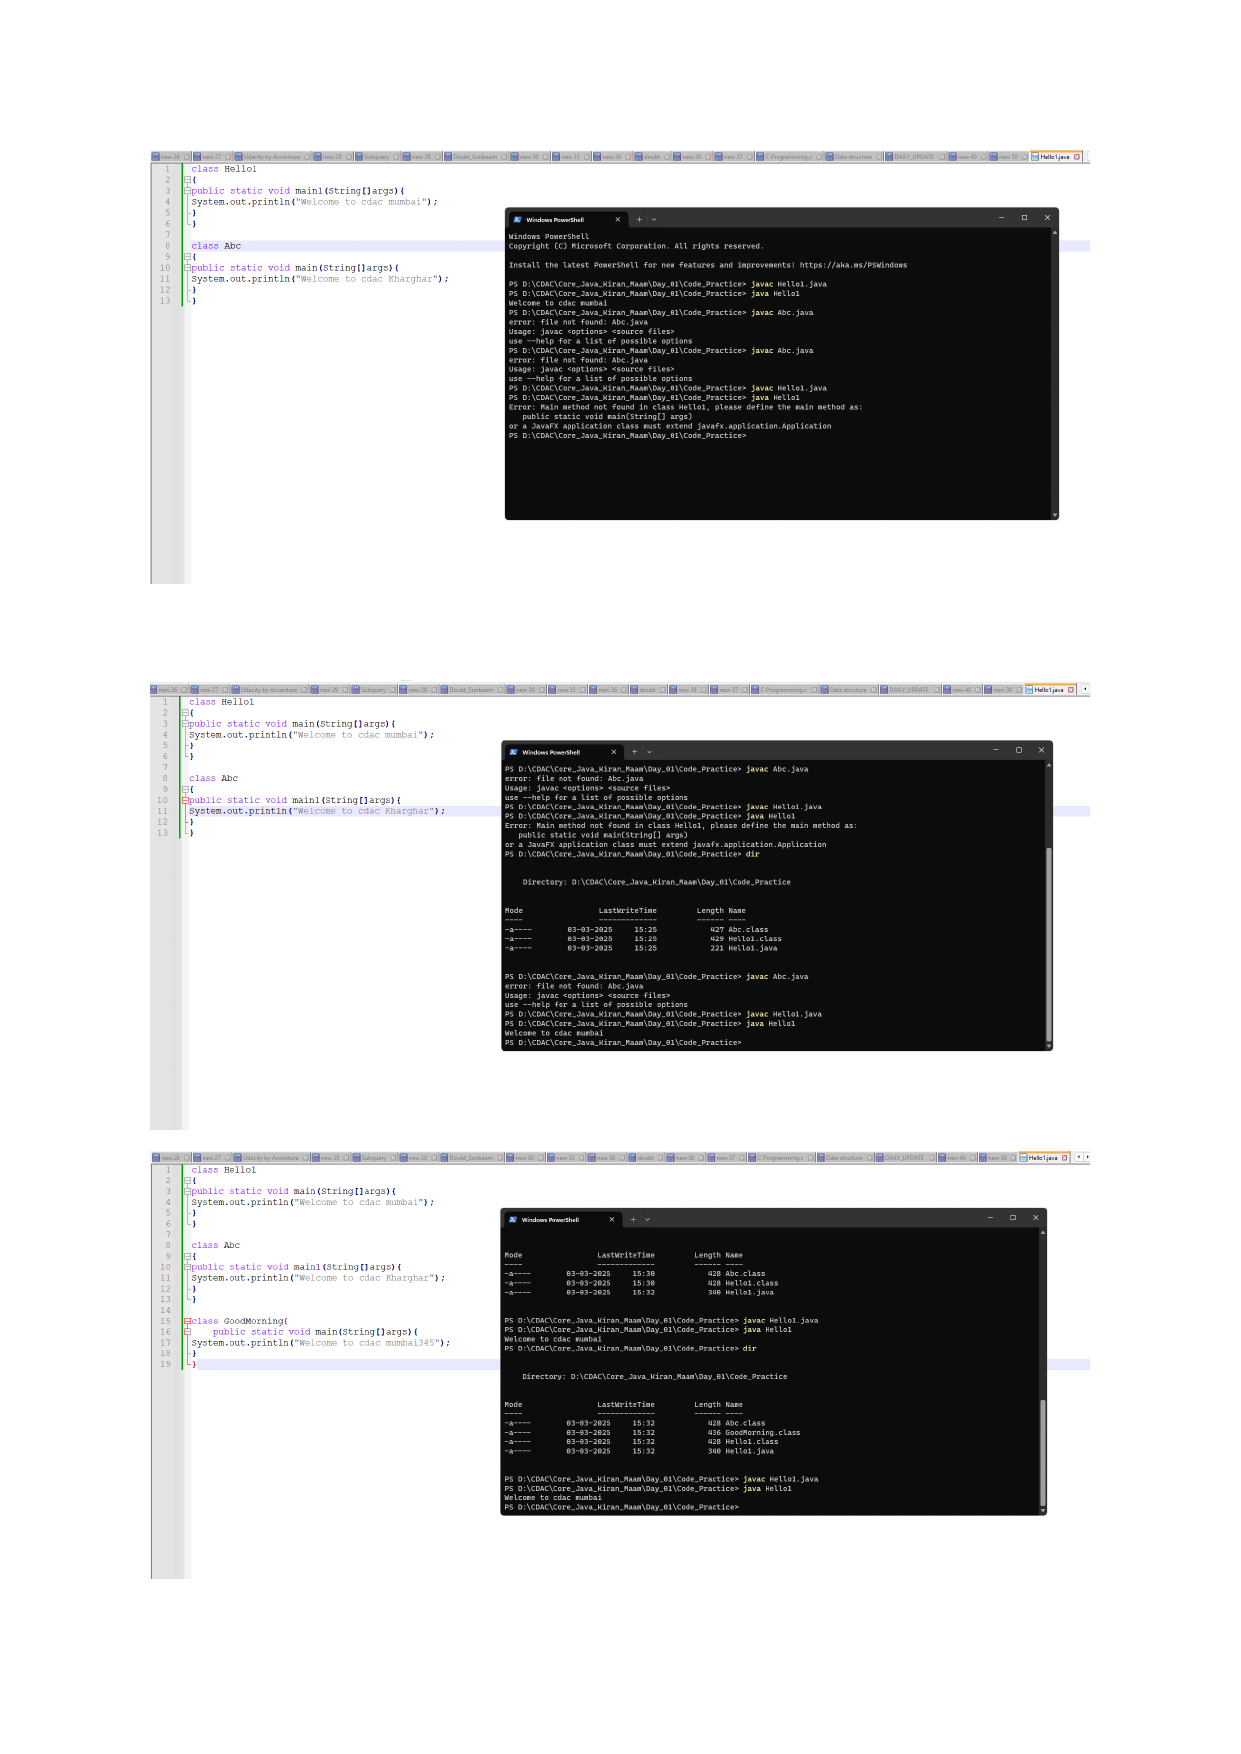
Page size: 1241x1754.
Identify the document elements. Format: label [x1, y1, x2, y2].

picture [150, 1151, 1091, 1579]
picture [150, 150, 1091, 584]
picture [150, 680, 1091, 1130]
